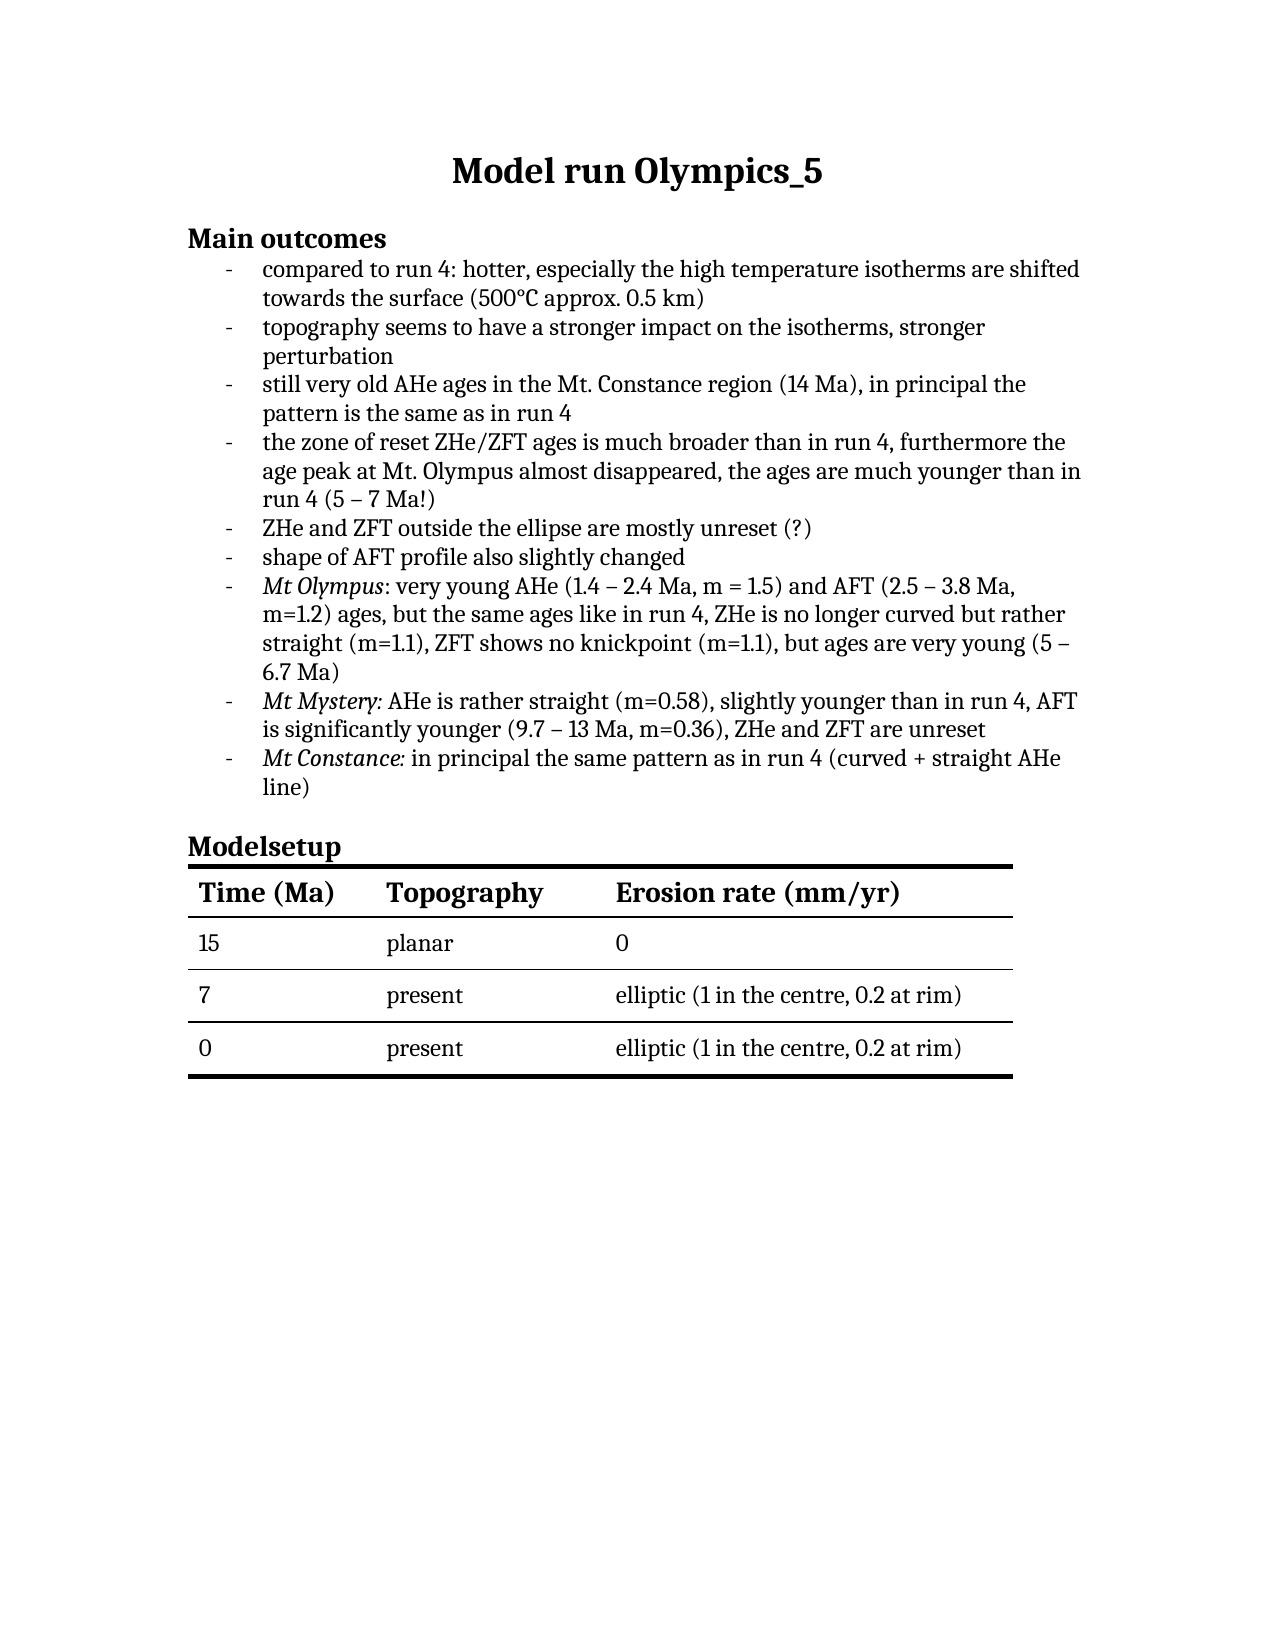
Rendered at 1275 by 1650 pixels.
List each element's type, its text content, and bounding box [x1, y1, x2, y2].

table_cell elliptic (1 in the centre, 0.2 at rim) [604, 1023, 1012, 1074]
list Mt Olympus: very young AHe (1.4 – 2.4 Ma, m = 1.5) and AFT (2.5 – 3.8 Ma, m=1.2) ages, but the same ages like in run 4, ZHe is no longer curved but rather straight (m=1.1), ZFT shows no knickpoint (m=1.1), but ages are very young (5 – 6.7 Ma) [225, 572, 1087, 687]
list the zone of reset ZHe/ZFT ages is much broader than in run 4, furthermore the age peak at Mt. Olympus almost disappeared, the ages are much younger than in run 4 (5 – 7 Ma!) [225, 428, 1087, 514]
text Modelsetup [187, 830, 1087, 864]
list still very old AHe ages in the Mt. Constance region (14 Ma), in principal the pattern is the same as in run 4 [225, 370, 1087, 428]
list shape of AFT profile also slightly changed [225, 543, 1087, 572]
table_header Time (Ma) [188, 869, 375, 916]
list ZHe and ZFT outside the ellipse are mostly unreset (?) [225, 514, 1087, 543]
list Mt Constance: in principal the same pattern as in run 4 (curved + straight AHe line) [225, 744, 1087, 802]
table_cell present [375, 1023, 604, 1074]
table_cell 0 [188, 1023, 375, 1074]
table_cell elliptic (1 in the centre, 0.2 at rim) [604, 970, 1012, 1021]
table_cell present [375, 970, 604, 1021]
text Model run Olympics_5 [187, 150, 1087, 193]
table_cell planar [375, 918, 604, 969]
table_cell 0 [604, 918, 1012, 969]
text Main outcomes [187, 222, 1087, 255]
table_header Topography [375, 869, 604, 916]
table_cell 15 [188, 918, 375, 969]
list Mt Mystery: AHe is rather straight (m=0.58), slightly younger than in run 4, AFT is significantly younger (9.7 – 13 Ma, m=0.36), ZHe and ZFT are unreset [225, 687, 1087, 744]
table_header Erosion rate (mm/yr) [604, 869, 1012, 916]
table_cell 7 [188, 970, 375, 1021]
list topography seems to have a stronger impact on the isotherms, stronger perturbation [225, 313, 1087, 370]
list compared to run 4: hotter, especially the high temperature isotherms are shifted towards the surface (500°C approx. 0.5 km) [225, 255, 1087, 313]
